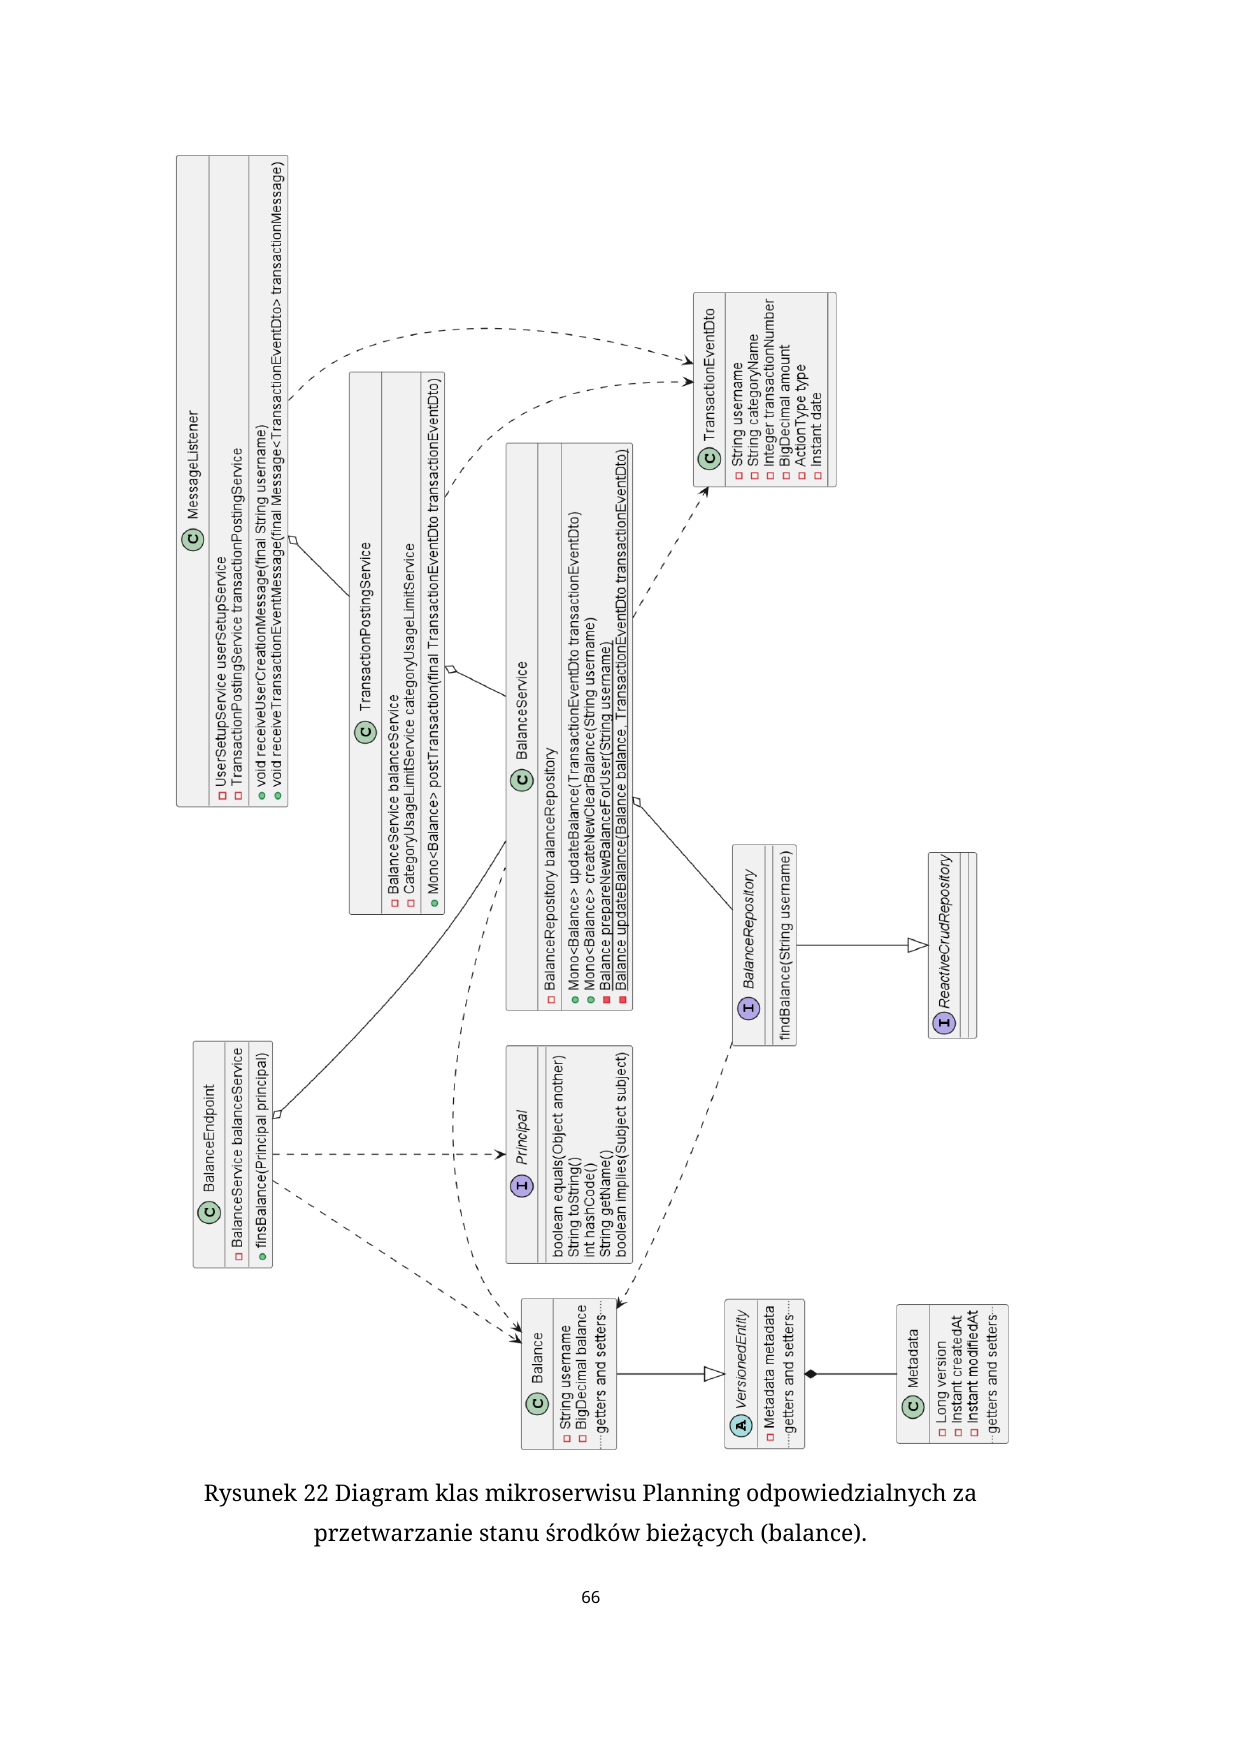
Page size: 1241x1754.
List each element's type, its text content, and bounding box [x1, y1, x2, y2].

picture [170, 151, 1013, 1456]
